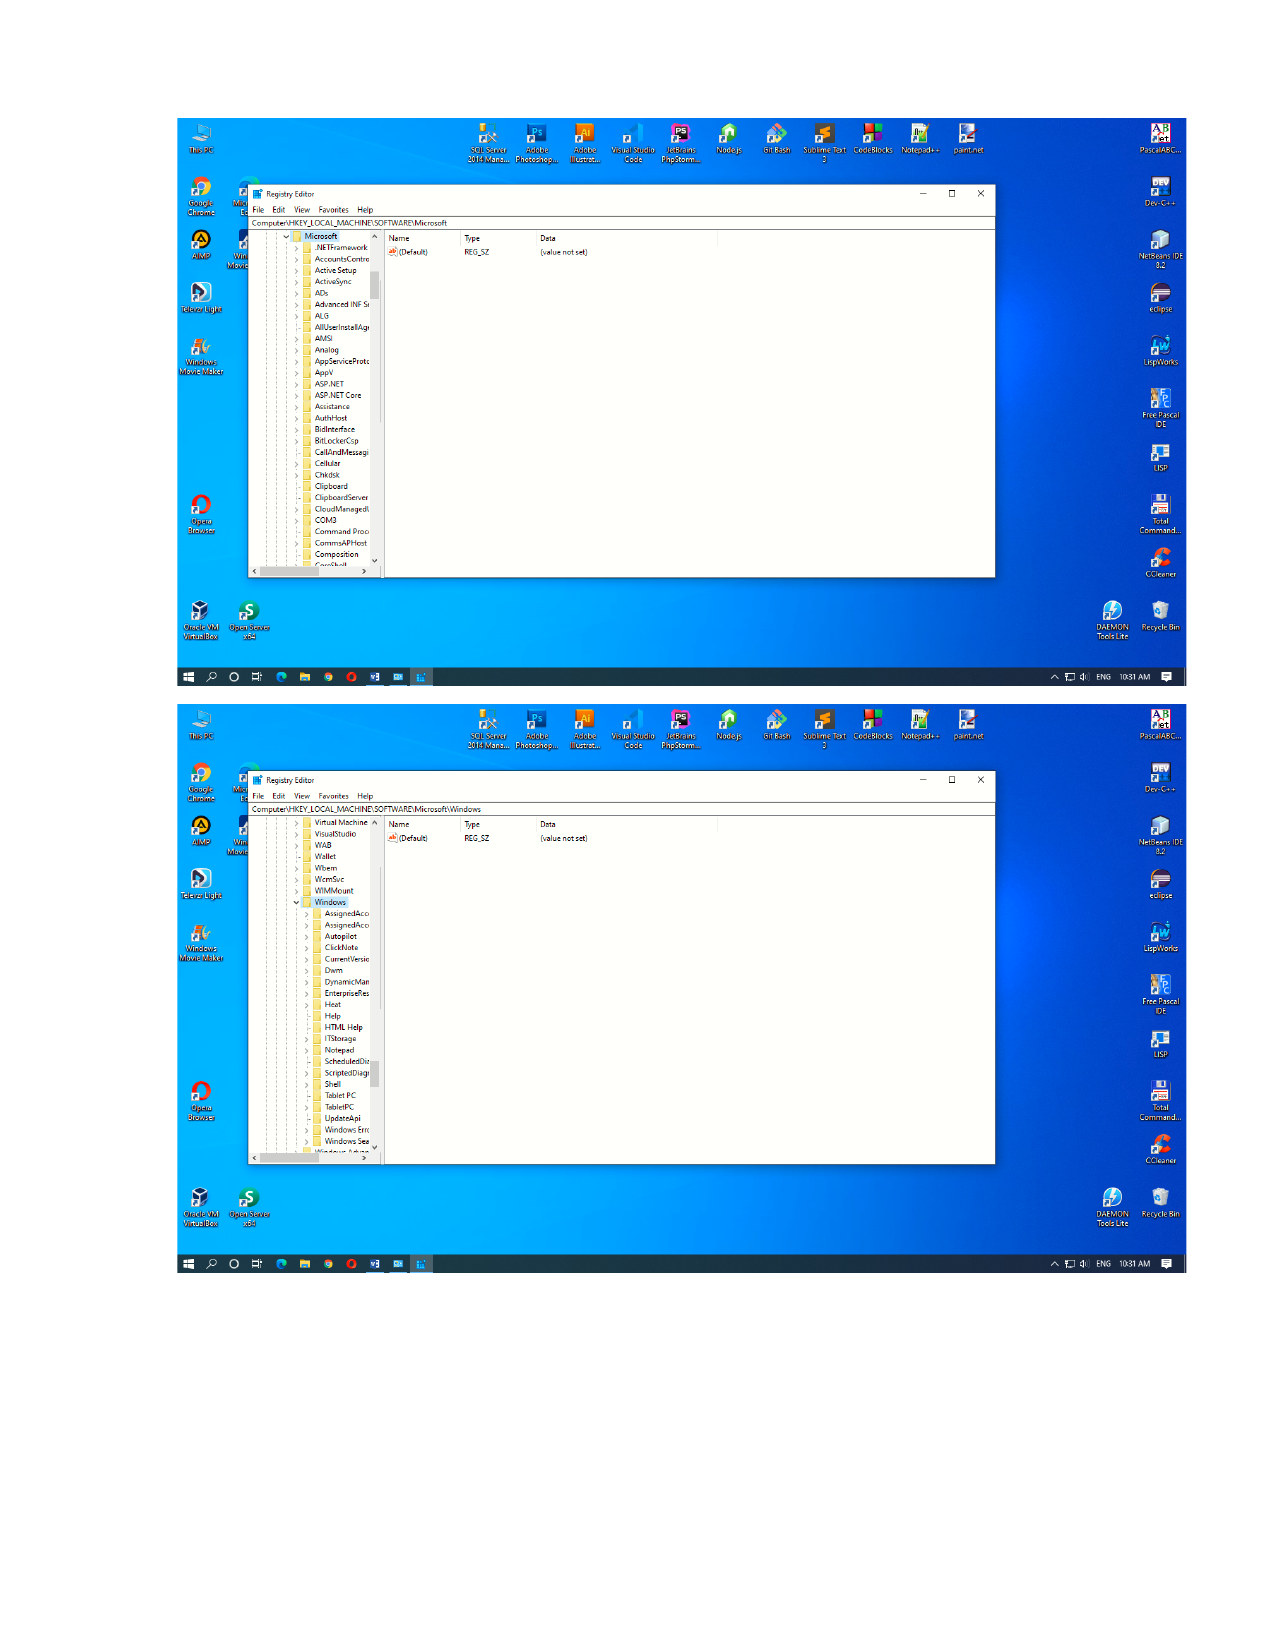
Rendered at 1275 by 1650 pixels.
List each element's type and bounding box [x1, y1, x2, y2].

picture [250, 624, 269, 630]
picture [189, 200, 213, 208]
picture [192, 869, 211, 887]
picture [240, 1188, 259, 1206]
picture [230, 624, 248, 632]
picture [208, 624, 218, 630]
picture [192, 177, 210, 195]
picture [186, 946, 217, 952]
picture [186, 359, 217, 365]
picture [192, 925, 209, 941]
picture [180, 955, 223, 961]
picture [240, 601, 259, 619]
picture [184, 624, 205, 630]
picture [192, 1082, 210, 1100]
picture [192, 231, 210, 248]
picture [184, 634, 217, 640]
picture [188, 786, 215, 802]
picture [192, 283, 211, 301]
picture [192, 339, 208, 354]
picture [188, 209, 215, 216]
picture [230, 1211, 248, 1219]
picture [177, 118, 1187, 686]
picture [182, 306, 222, 314]
picture [184, 1221, 217, 1227]
picture [192, 817, 210, 834]
picture [192, 495, 210, 513]
picture [192, 601, 208, 619]
picture [177, 704, 1187, 1273]
picture [192, 763, 210, 781]
picture [184, 1211, 218, 1217]
picture [182, 893, 222, 900]
picture [180, 369, 222, 375]
picture [250, 1211, 269, 1217]
picture [189, 1115, 214, 1120]
picture [192, 518, 211, 526]
picture [192, 253, 211, 259]
picture [192, 1188, 208, 1206]
picture [192, 839, 211, 846]
picture [189, 528, 214, 534]
picture [192, 1105, 211, 1113]
